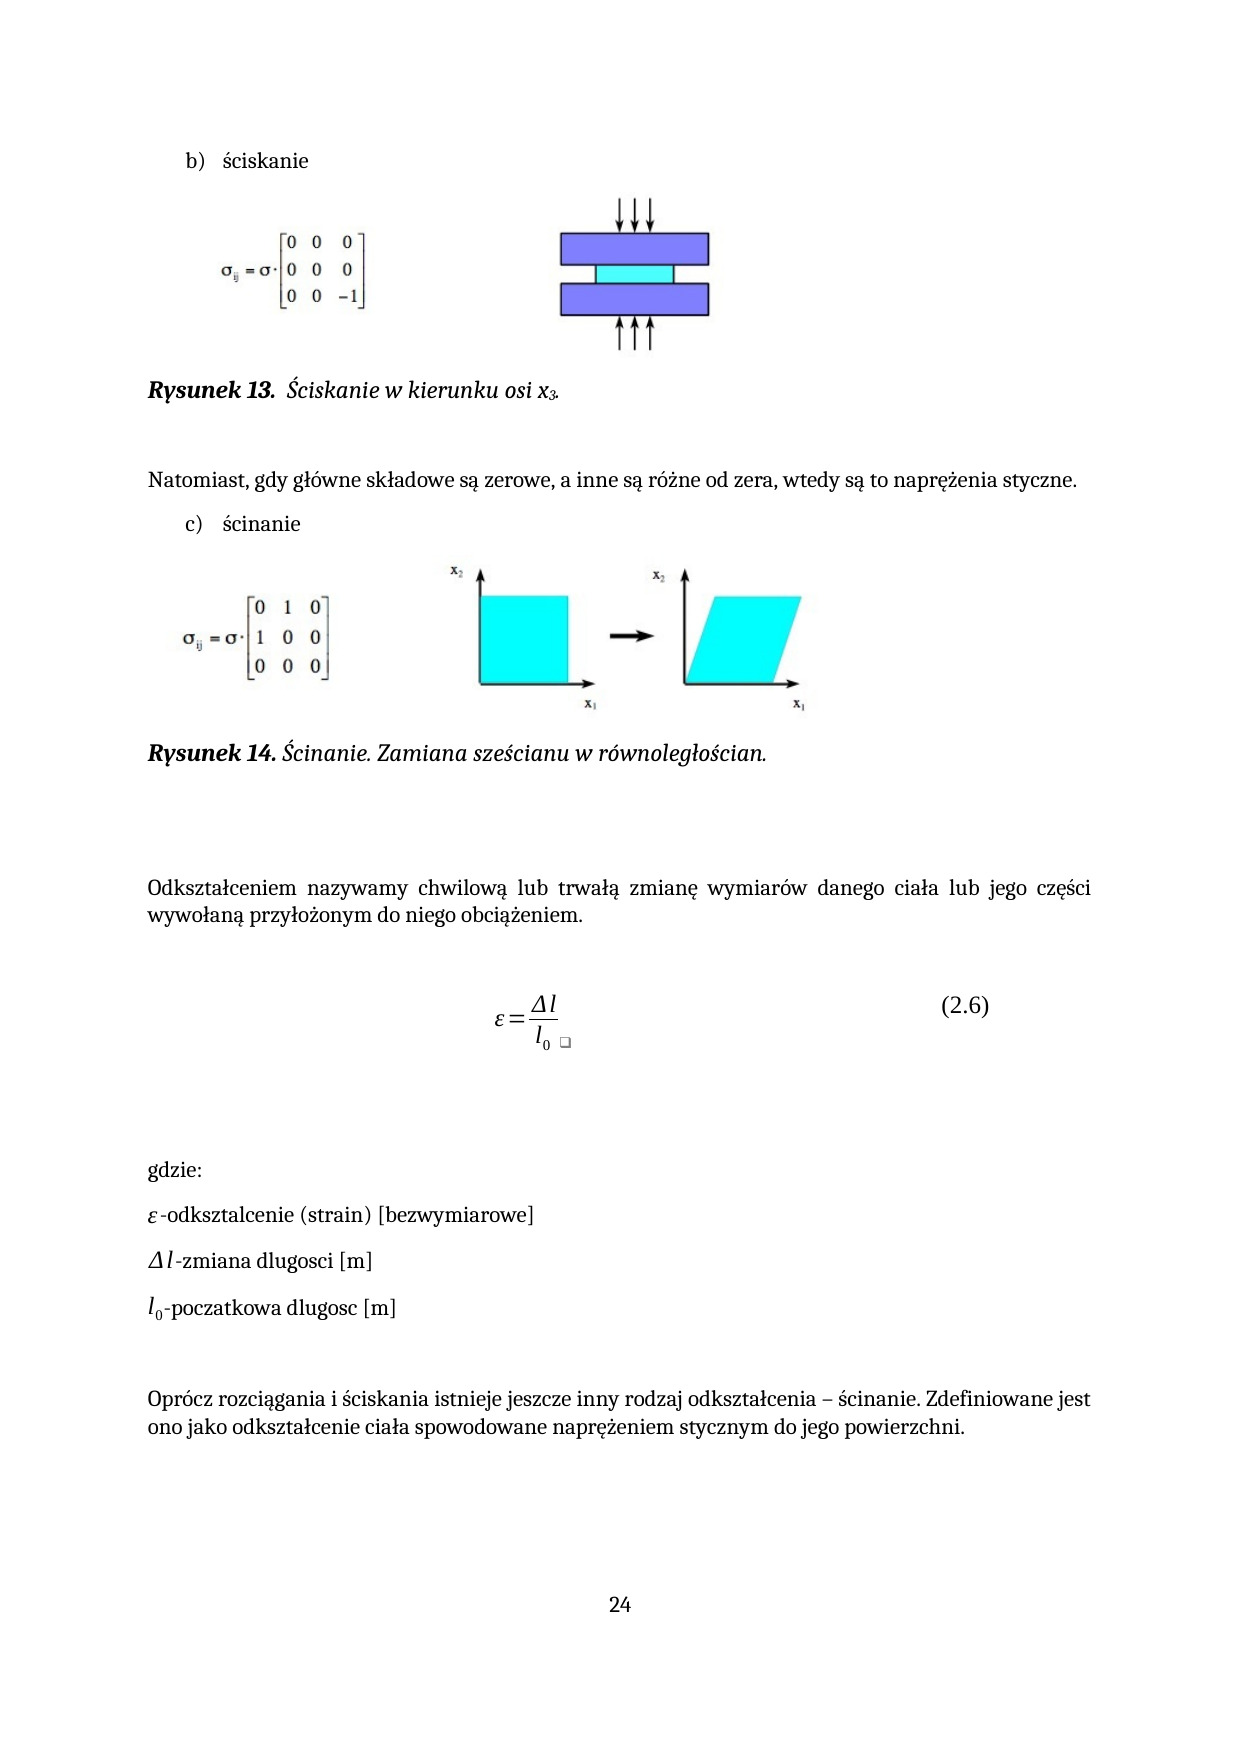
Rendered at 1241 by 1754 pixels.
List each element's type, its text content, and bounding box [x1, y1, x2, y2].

list ściskanie [185, 148, 1092, 174]
text Rysunek 13. Ściskanie w kierunku osi x3. [148, 376, 1092, 404]
text gdzie: [148, 1157, 1092, 1184]
picture [147, 555, 884, 722]
text -zmiana dlugosci [m] [148, 1247, 1092, 1275]
text Oprócz rozciągania i ściskania istnieje jeszcze inny rodzaj odkształcenia – ścinanie. Zdefiniowane jest ono jako odkształcenie ciała spowodowane naprężeniem stycznym do jego powierzchni. [148, 1386, 1092, 1440]
list ścinanie [185, 511, 1092, 537]
picture [147, 192, 885, 358]
text Natomiast, gdy główne składowe są zerowe, a inne są różne od zera, wtedy są to naprężenia styczne. [148, 467, 1092, 493]
text -poczatkowa dlugosc [m] [148, 1293, 1092, 1324]
table_header (2.6) [930, 991, 1081, 1113]
text Odkształceniem nazywamy chwilową lub trwałą zmianę wymiarów danego ciała lub jego części wywołaną przyłożonym do niego obciążeniem. [148, 874, 1092, 928]
text Rysunek 14. Ścinanie. Zamiana sześcianu w równoległościan. [148, 739, 1092, 768]
table_header [136, 991, 930, 1113]
text -odksztalcenie (strain) [bezwymiarowe] [148, 1202, 1092, 1229]
